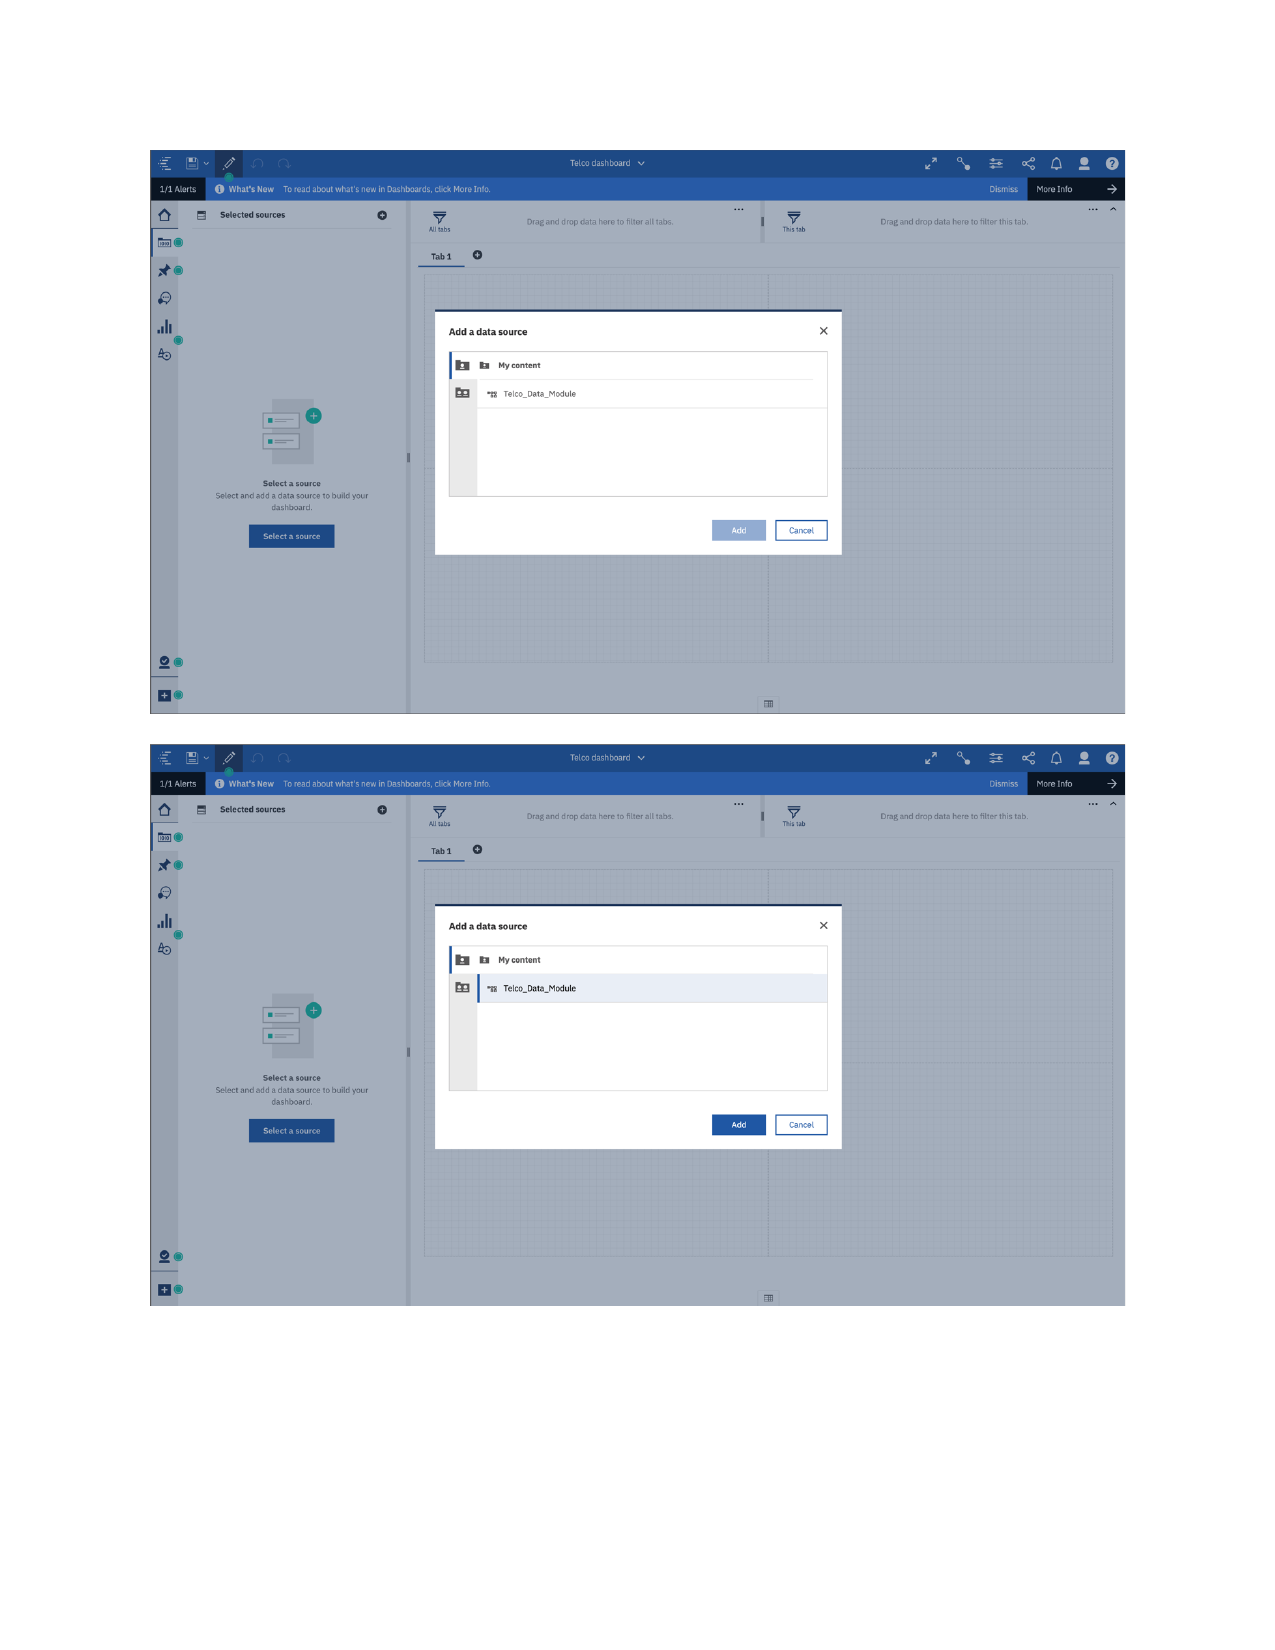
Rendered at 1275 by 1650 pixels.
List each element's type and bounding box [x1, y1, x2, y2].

picture [150, 150, 1125, 714]
picture [150, 744, 1125, 1306]
